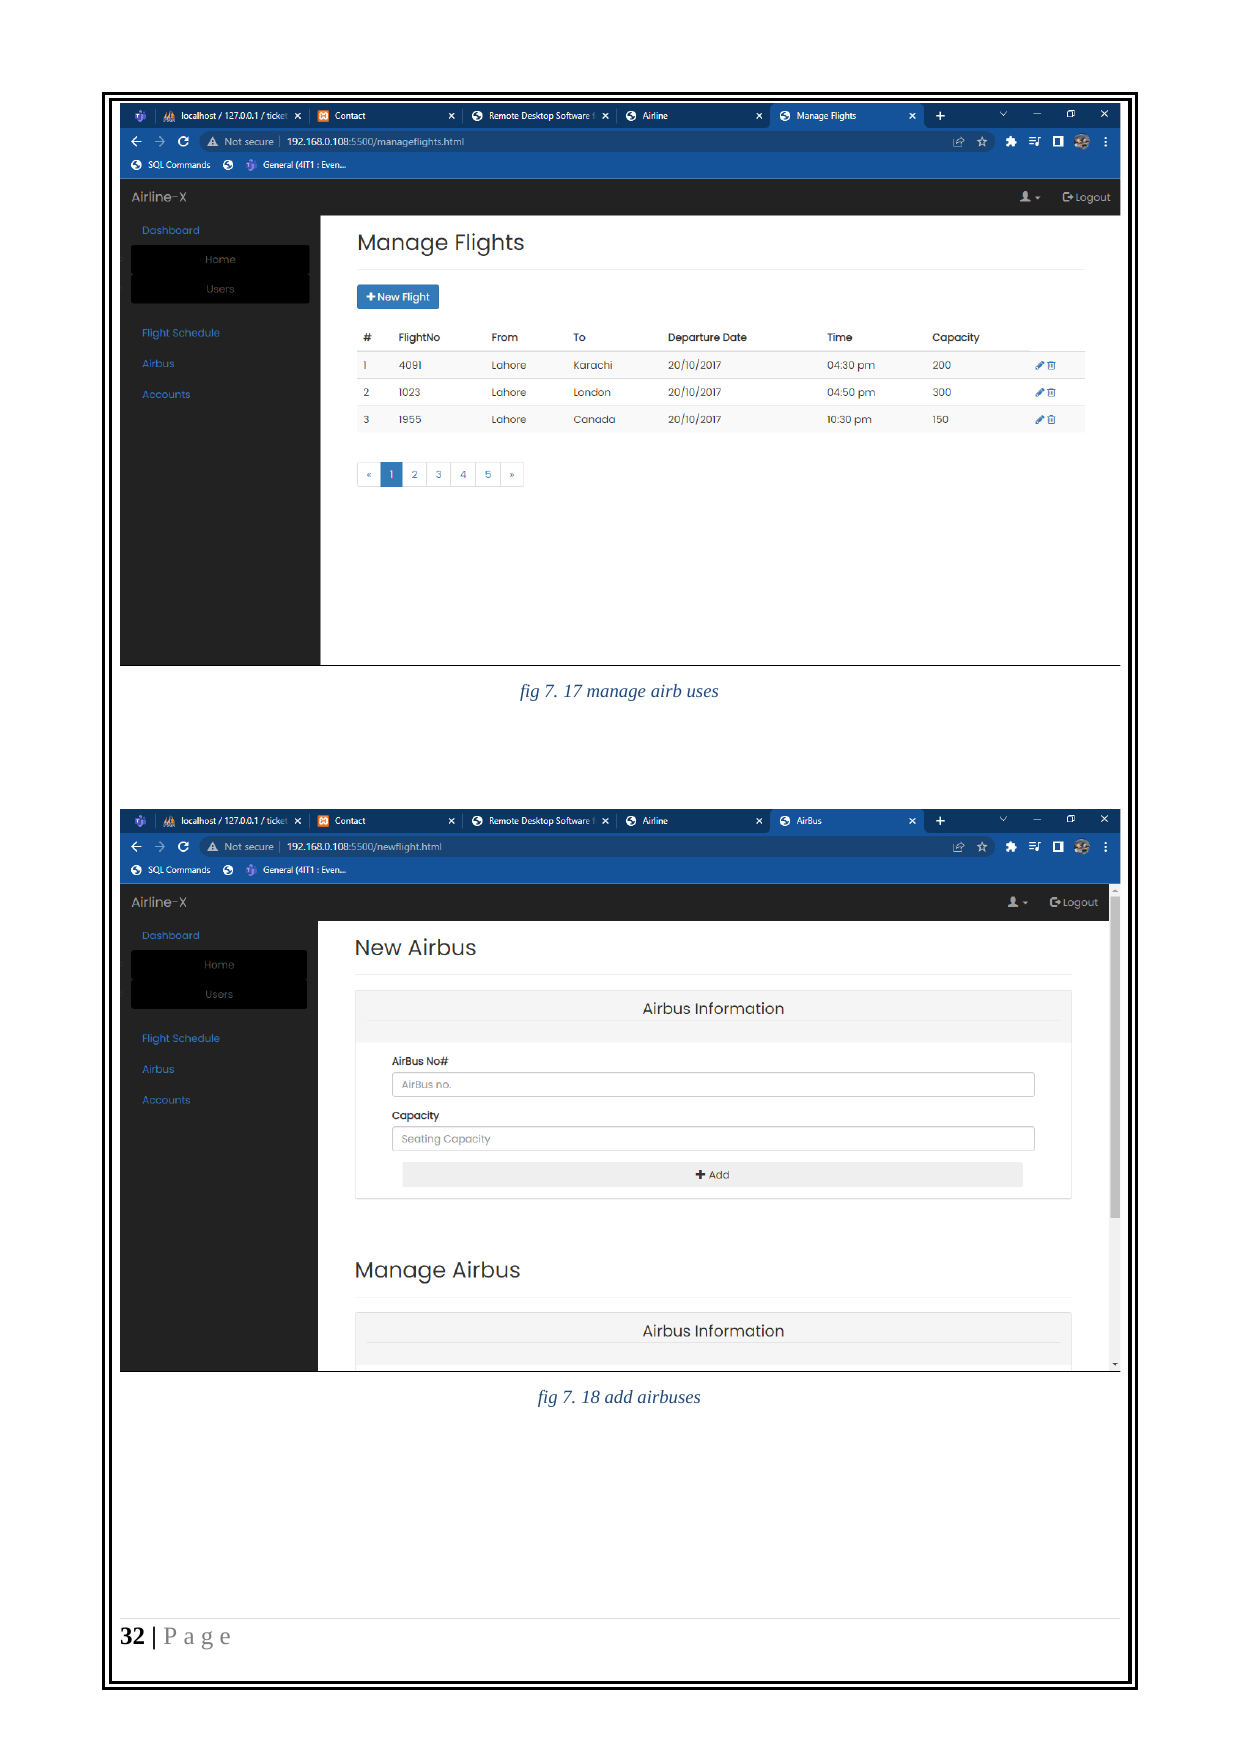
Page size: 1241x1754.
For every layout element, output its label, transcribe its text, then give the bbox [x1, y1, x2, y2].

text fig 7. 18 add airbuses [120, 1386, 1120, 1407]
text fig 7. 17 manage airb uses [120, 680, 1120, 702]
picture [120, 809, 1121, 1372]
picture [120, 103, 1121, 666]
